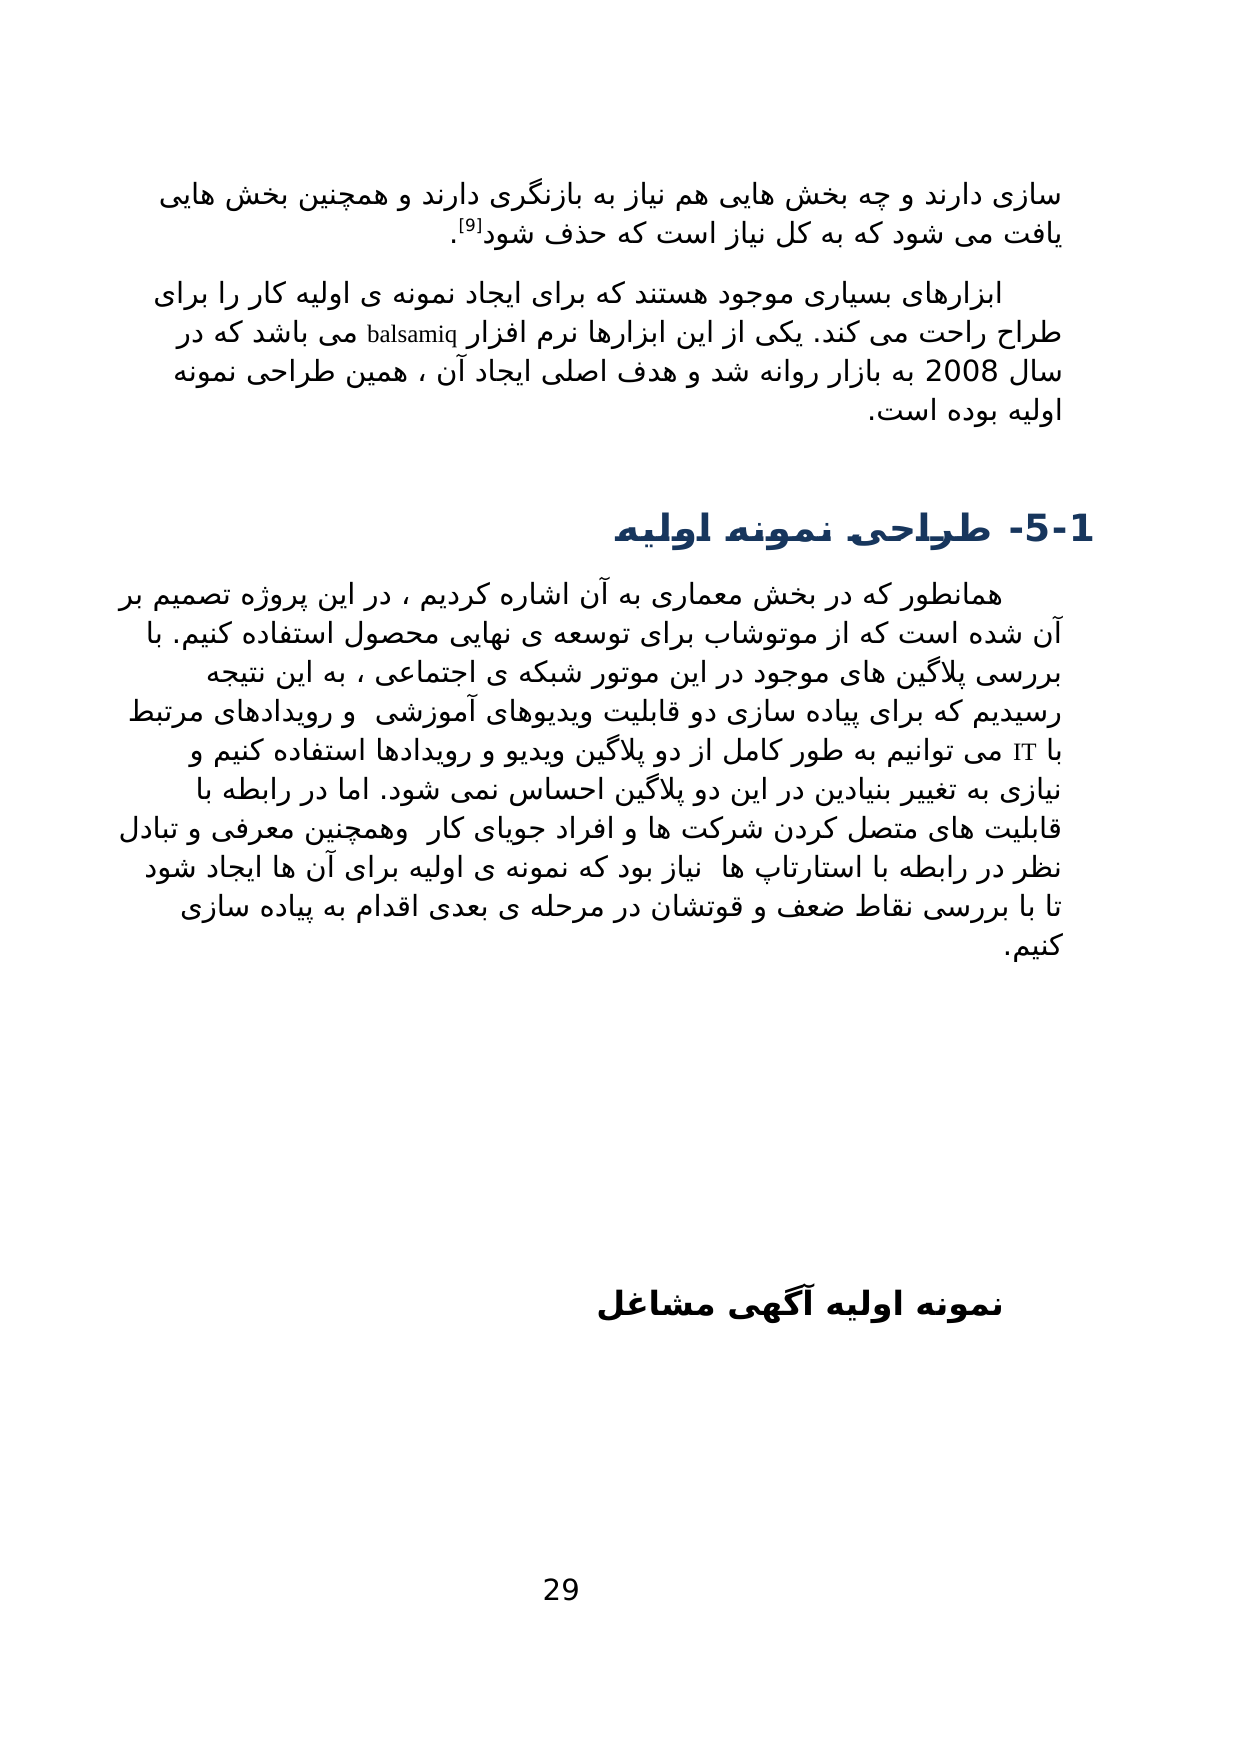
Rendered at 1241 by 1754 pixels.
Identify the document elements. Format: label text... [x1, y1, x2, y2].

subtitle طراحی نمونه اولیه [118, 506, 1026, 550]
text همانطور که در بخش معماری به آن اشاره کردیم ، در این پروژه تصمیم بر آن شده است که از موتوشاب برای توسعه ی نهایی محصول استفاده کنیم. با بررسی پلاگین های موجود در این موتور شبکه ی اجتماعی ، به این نتیجه رسیدیم که برای پیاده سازی دو قابلیت ویدیوهای آموزشی و رویدادهای مرتبط با IT می توانیم به طور کامل از دو پلاگین ویدیو و رویدادها استفاده کنیم و نیازی به تغییر بنیادین در این دو پلاگین احساس نمی شود. اما در رابطه با قابلیت های متصل کردن شرکت ها و افراد جویای کار وهمچنین معرفی و تبادل نظر در رابطه با استارتاپ ها نیاز بود که نمونه ی اولیه برای آن ها ایجاد شود تا با بررسی نقاط ضعف و قوتشان در مرحله ی بعدی اقدام به پیاده سازی کنیم. [118, 577, 1063, 962]
text ابزارهای بسیاری موجود هستند که برای ایجاد نمونه ی اولیه کار را برای طراح راحت می کند. یکی از این ابزارها نرم افزار balsamiq می باشد که در سال 2008 به بازار روانه شد و هدف اصلی ایجاد آن ، همین طراحی نمونه اولیه بوده است. [118, 276, 1063, 427]
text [118, 177, 1063, 250]
text نمونه اولیه آگهی مشاغل [118, 1285, 1063, 1323]
